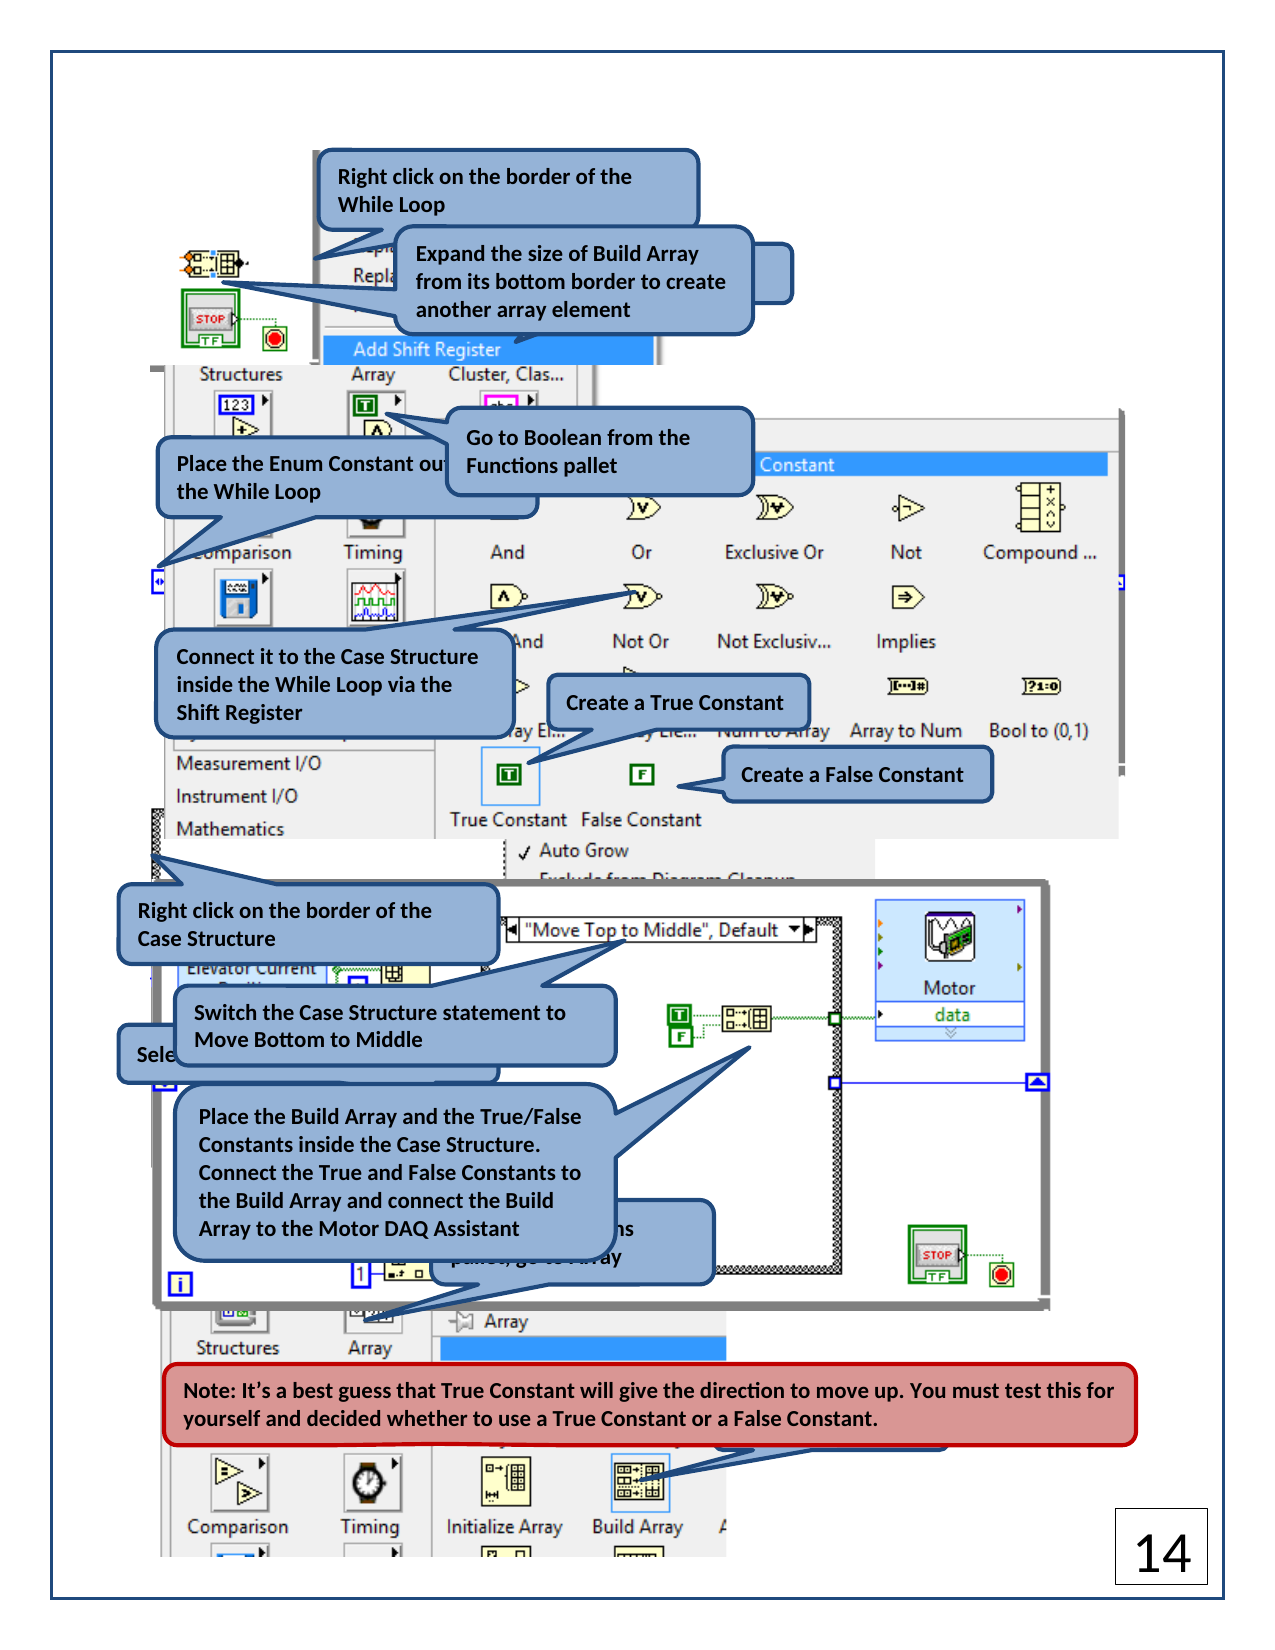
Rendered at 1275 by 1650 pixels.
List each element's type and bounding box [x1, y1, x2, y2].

picture [150, 858, 175, 882]
picture [150, 150, 1125, 1557]
